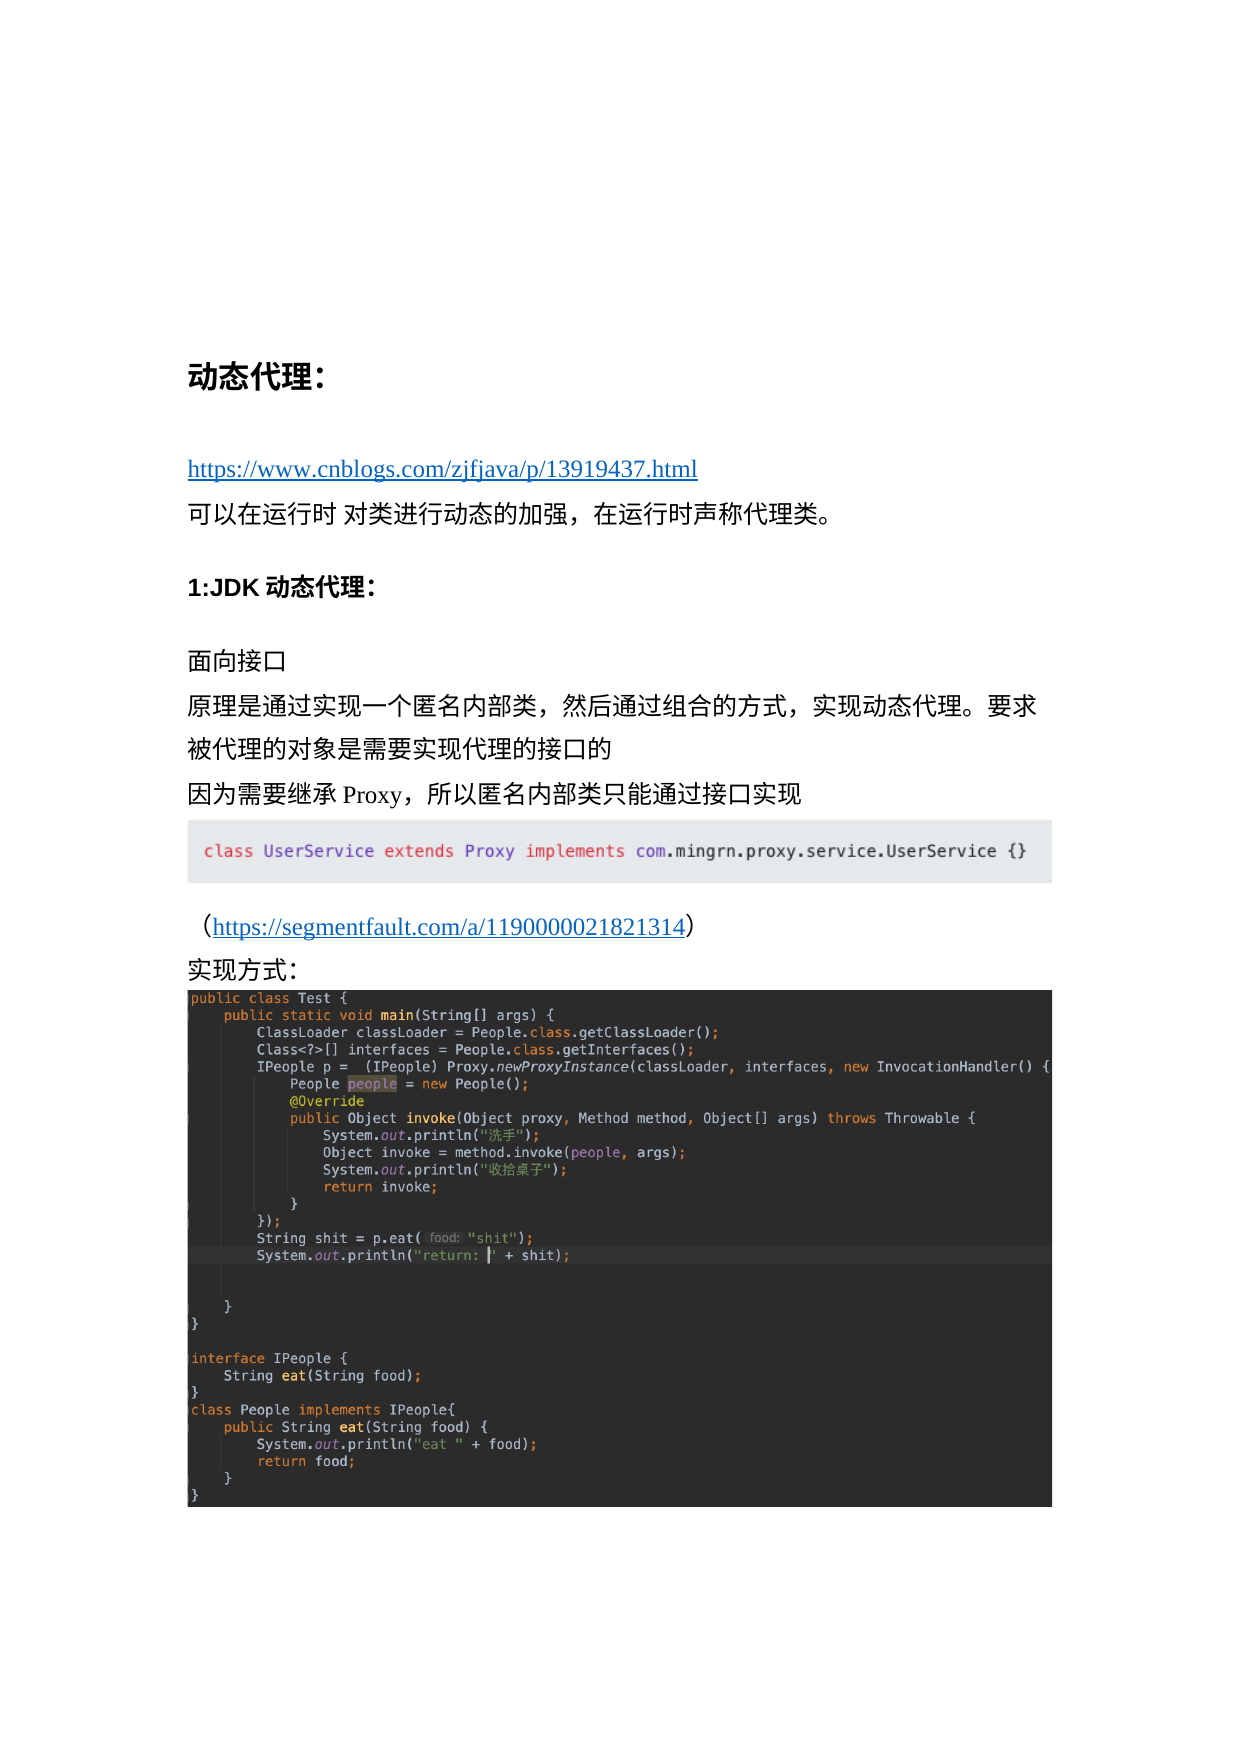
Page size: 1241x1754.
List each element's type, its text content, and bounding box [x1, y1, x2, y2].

subtitle 动态代理： [187, 331, 1053, 419]
text 因为需要继承Proxy，所以匿名内部类只能通过接口实现 [187, 770, 1053, 814]
subtitle 1:JDK动态代理： [187, 564, 1053, 608]
text （https://segmentfault.com/a/1190000021821314） [187, 888, 1053, 946]
picture [187, 990, 1053, 1507]
text 实现方式： [187, 946, 1053, 990]
text 面向接口 [187, 638, 1053, 682]
text 原理是通过实现一个匿名内部类，然后通过组合的方式，实现动态代理。要求被代理的对象是需要实现代理的接口的 [187, 682, 1053, 770]
text https://www.cnblogs.com/zjfjava/p/13919437.html [187, 446, 1053, 491]
picture [187, 814, 1053, 888]
text 可以在运行时 对类进行动态的加强，在运行时声称代理类。 [187, 491, 1053, 534]
